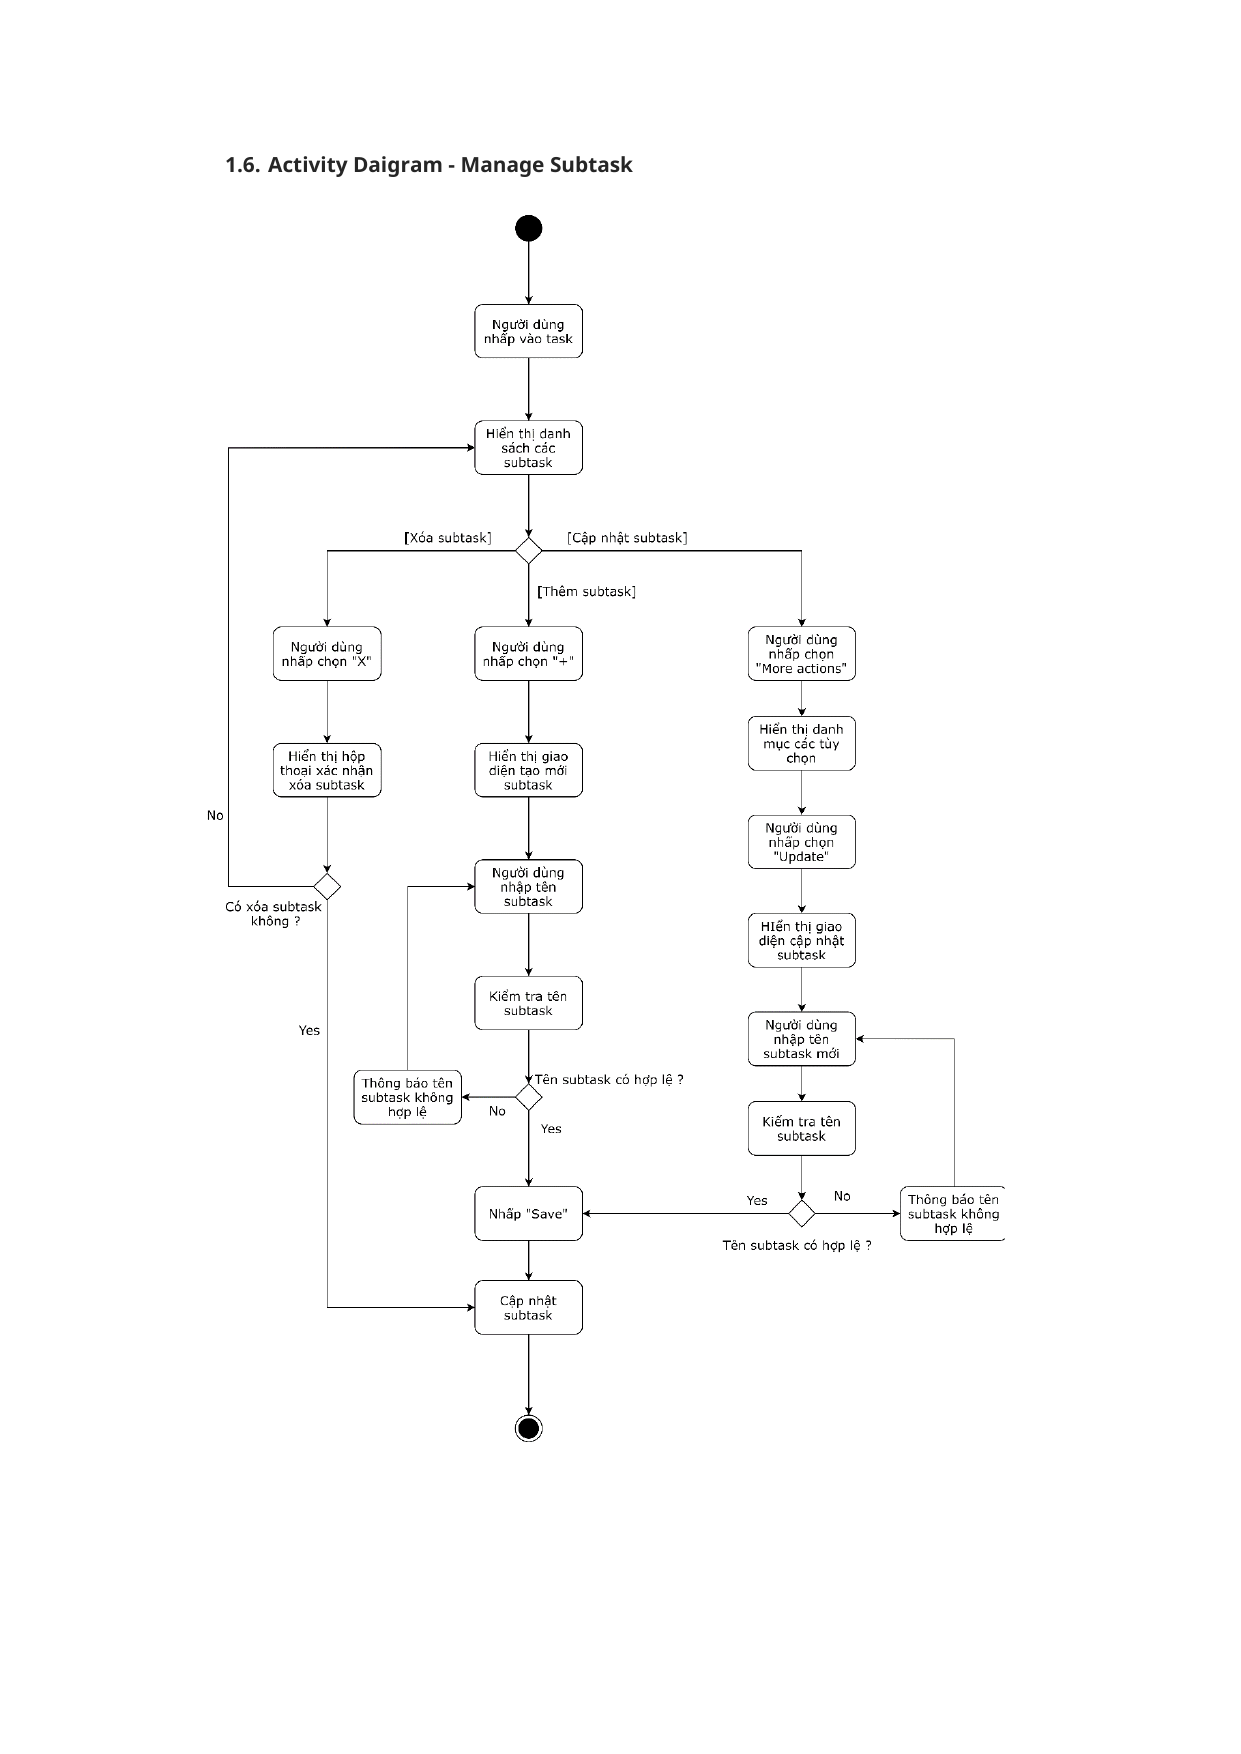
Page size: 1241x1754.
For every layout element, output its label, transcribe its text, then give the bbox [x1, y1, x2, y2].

picture [201, 215, 1005, 1440]
list Activity Daigram - Manage Subtask [225, 150, 1090, 178]
